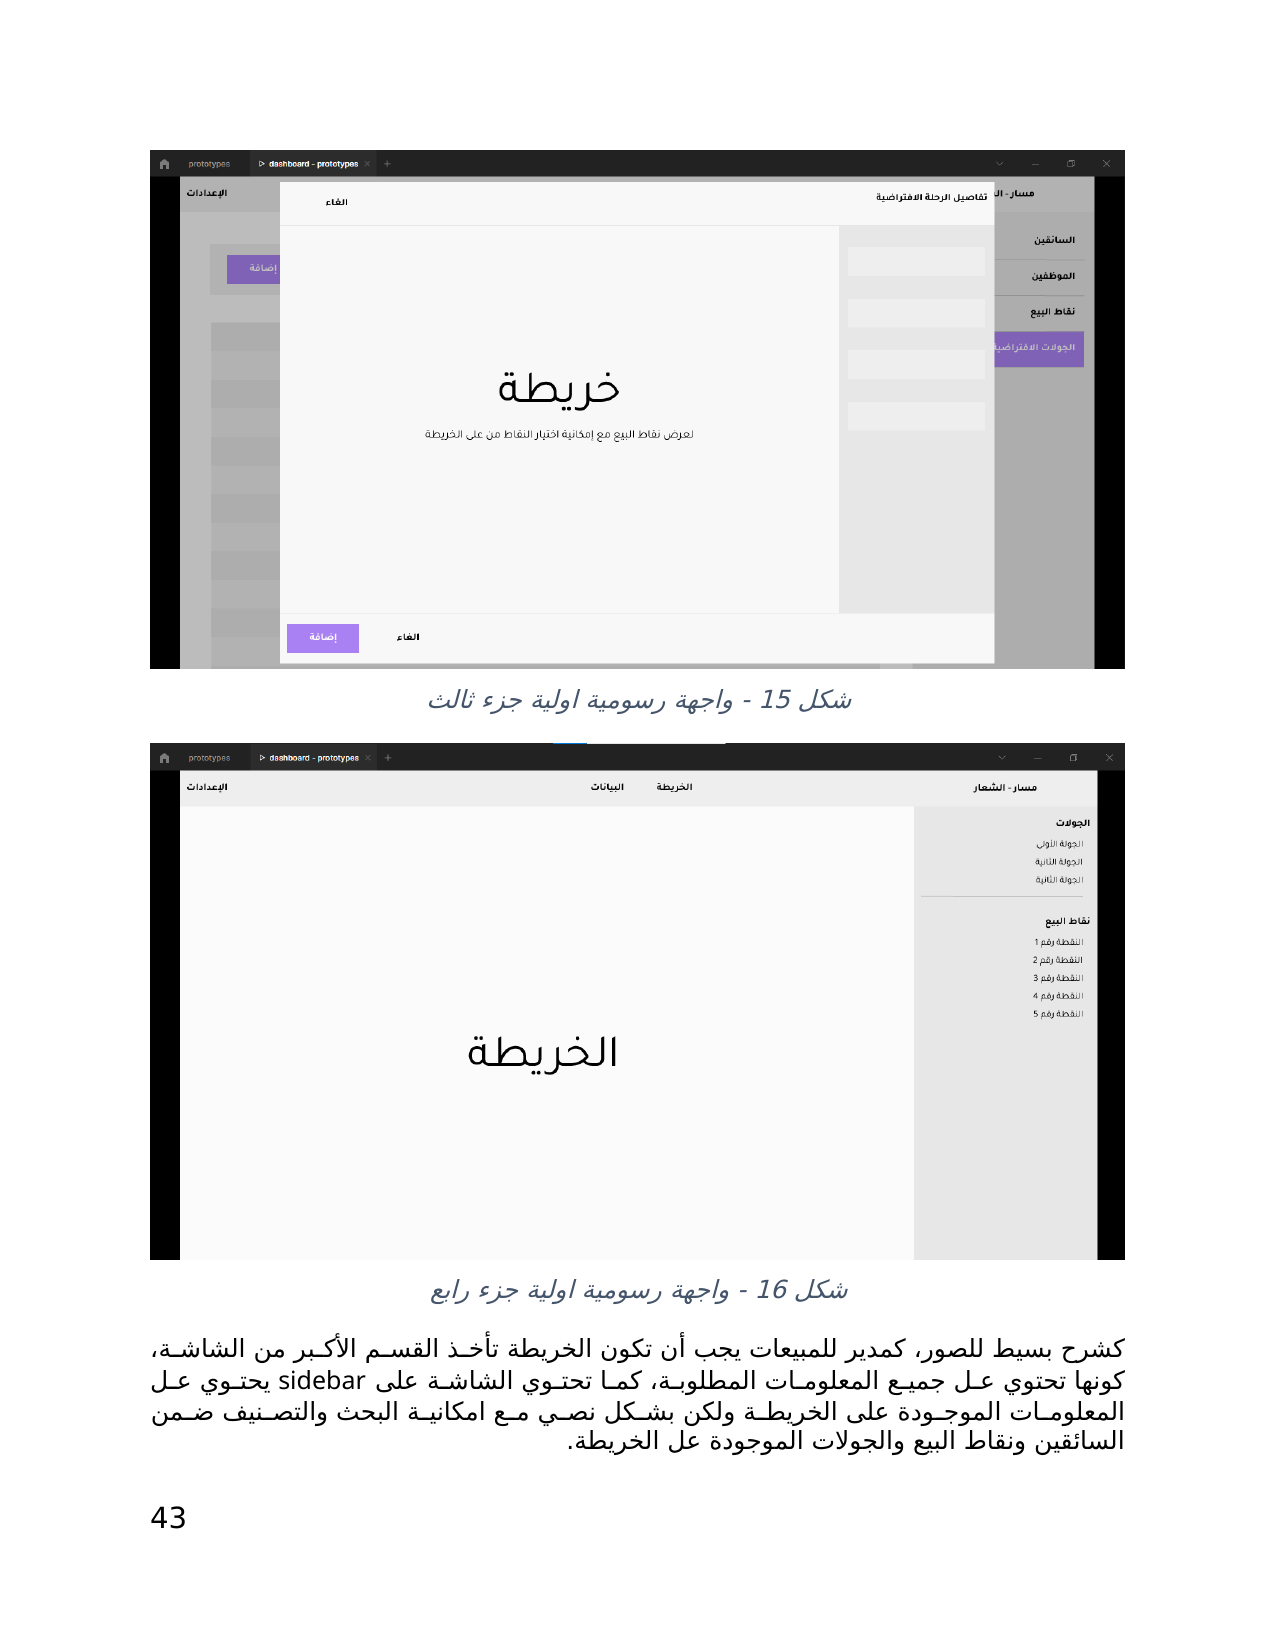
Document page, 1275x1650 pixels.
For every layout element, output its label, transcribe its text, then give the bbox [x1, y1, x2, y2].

picture [150, 743, 1125, 1260]
picture [150, 150, 1125, 669]
text كشرح بسيط للصور، كمدير للمبيعات يجب أن تكون الخريطة تأخذ القسم الأكبر من الشاشة، كونها تحتوي عل جميع المعلومات المطلوبة، كما تحتوي الشاشة على sidebar يحتوي عل المعلومات الموجودة على الخريطة ولكن بشكل نصي مع امكانية البحث والتصنيف ضمن السائقين ونقاط البيع والجولات الموجودة عل الخريطة. [150, 1334, 1125, 1455]
